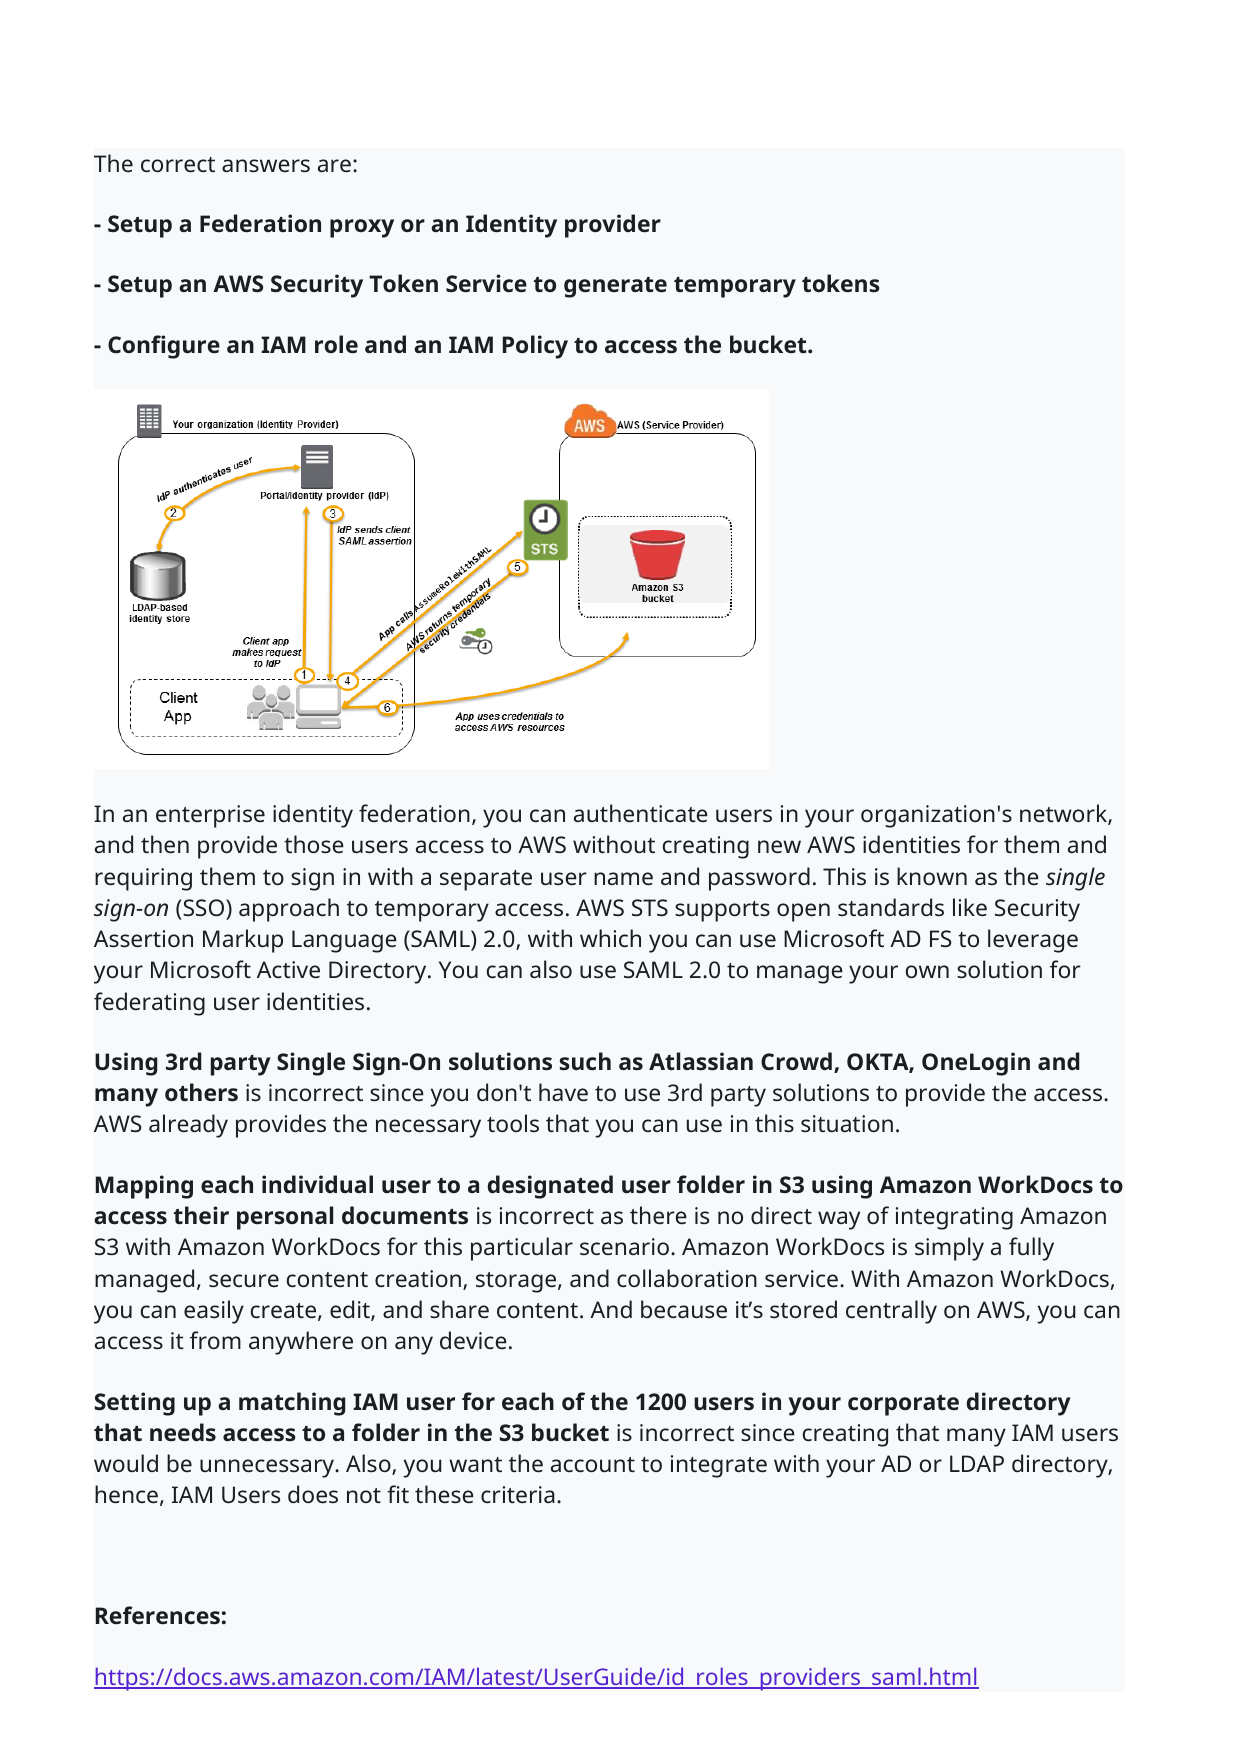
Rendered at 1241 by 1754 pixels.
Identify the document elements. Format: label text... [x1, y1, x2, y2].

picture [93, 389, 770, 769]
text In an enterprise identity federation, you can authenticate users in your organization's network, and then provide those users access to AWS without creating new AWS identities for them and requiring them to sign in with a separate user name and password. This is known as the single sign-on (SSO) approach to temporary access. AWS STS supports open standards like Security Assertion Markup Language (SAML) 2.0, with which you can use Microsoft AD FS to leverage your Microsoft Active Directory. You can also use SAML 2.0 to manage your own solution for federating user identities. [94, 798, 1125, 1017]
text - Configure an IAM role and an IAM Policy to access the bucket. [94, 329, 1125, 360]
text References: [94, 1600, 1125, 1631]
text https://docs.aws.amazon.com/IAM/latest/UserGuide/id_roles_providers_saml.html [94, 1660, 1125, 1692]
text Setting up a matching IAM user for each of the 1200 users in your corporate directory that needs access to a folder in the S3 bucket is incorrect since creating that many IAM users would be unnecessary. Also, you want the account to integrate with your AD or LDAP directory, hence, IAM Users does not fit these criteria. [94, 1385, 1125, 1510]
text - Setup an AWS Security Token Service to generate temporary tokens [94, 268, 1125, 300]
text - Setup a Federation proxy or an Identity provider [94, 208, 1125, 239]
text The correct answers are: [94, 148, 1125, 179]
text Using 3rd party Single Sign-On solutions such as Atlassian Crowd, OKTA, OneLogin and many others is incorrect since you don't have to use 3rd party solutions to provide the access. AWS already provides the necessary tools that you can use in this situation. [94, 1046, 1125, 1139]
text Mapping each individual user to a designated user folder in S3 using Amazon WorkDocs to access their personal documents is incorrect as there is no direct way of integrating Amazon S3 with Amazon WorkDocs for this particular scenario. Amazon WorkDocs is simply a fully managed, secure content creation, storage, and collaboration service. With Amazon WorkDocs, you can easily create, edit, and share content. And because it’s stored centrally on AWS, you can access it from anywhere on any device. [94, 1169, 1125, 1356]
